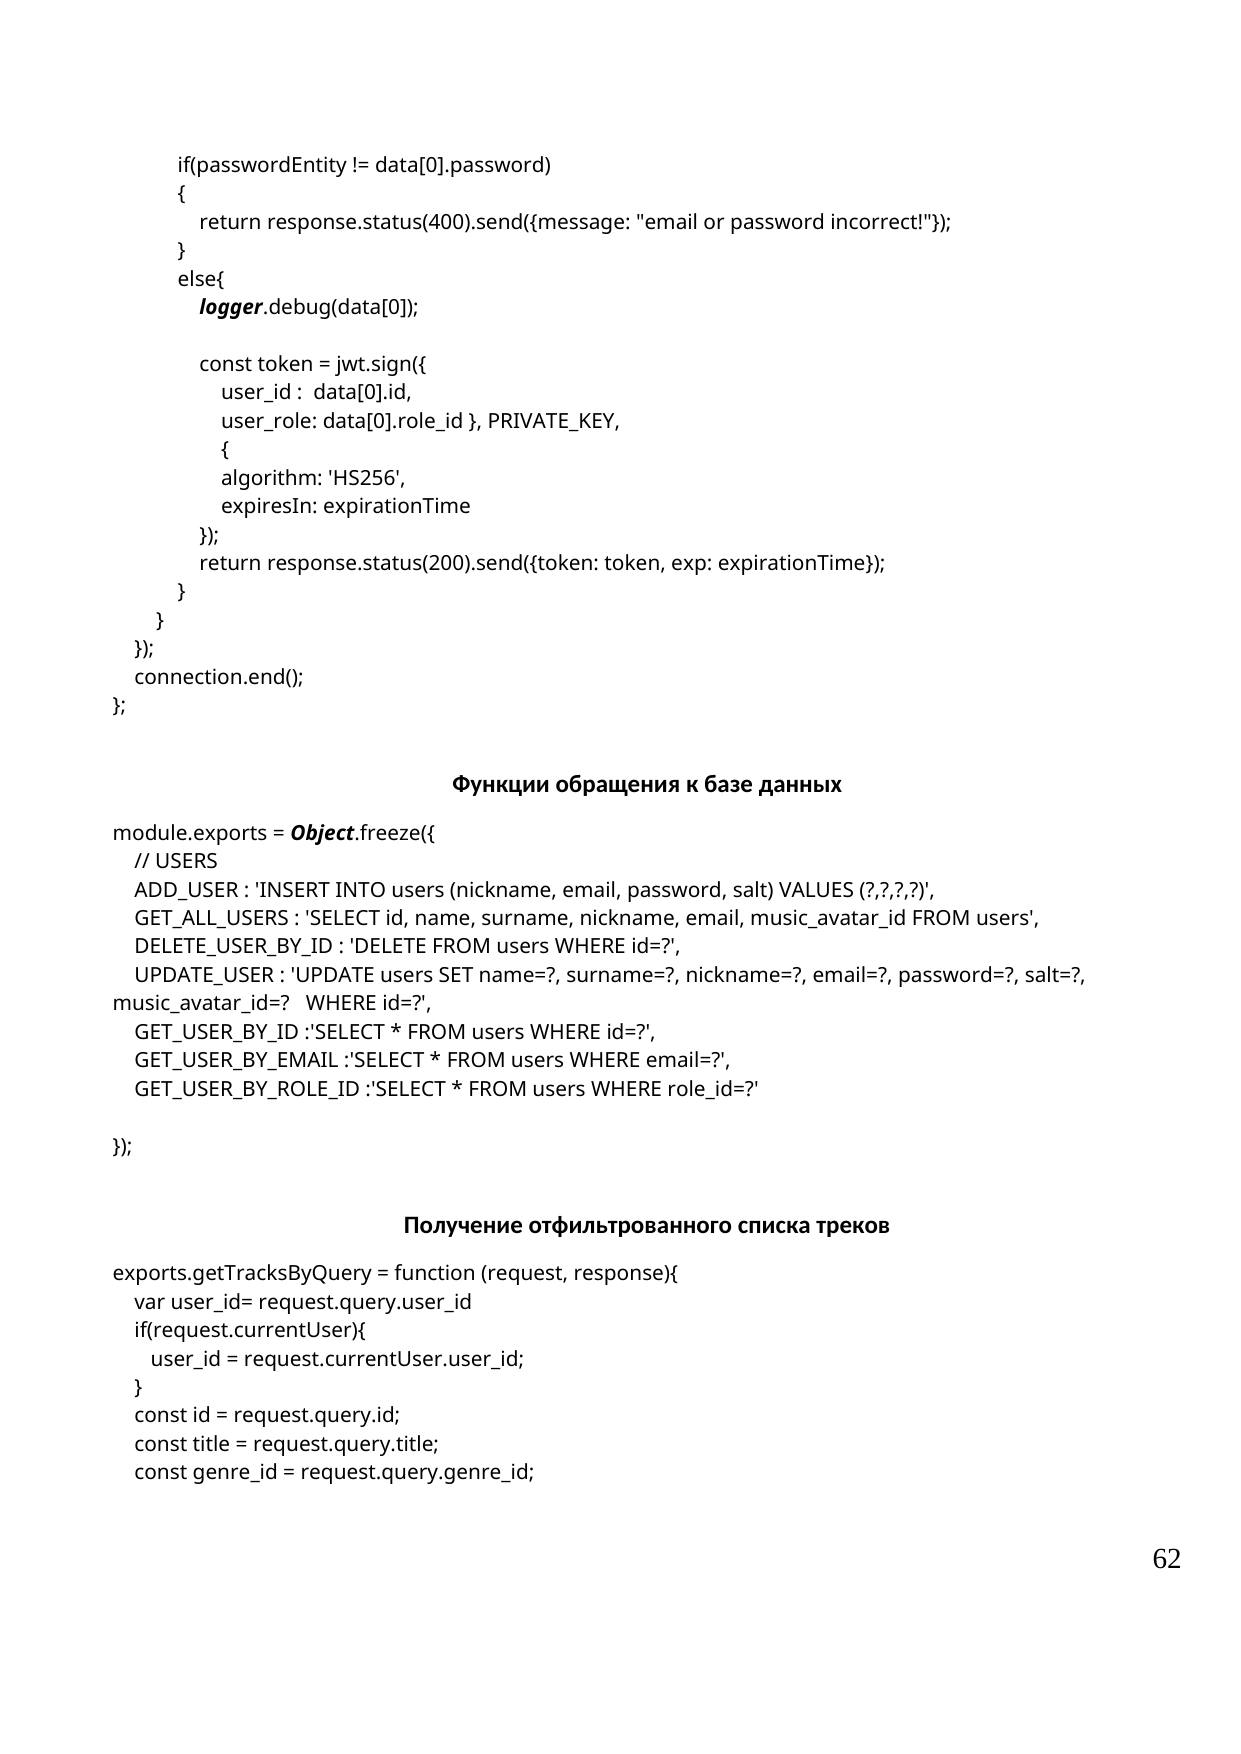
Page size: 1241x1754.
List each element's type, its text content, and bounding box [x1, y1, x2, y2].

text Функции обращения к базе данных [112, 768, 1181, 799]
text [112, 1258, 1181, 1514]
text module.exports = Object.freeze({ // USERS ADD_USER : 'INSERT INTO users (nickname, email, password, salt) VALUES (?,?,?,?)', GET_ALL_USERS : 'SELECT id, name, surname, nickname, email, music_avatar_id FROM users', DELETE_USER_BY_ID : 'DELETE FROM users WHERE id=?', UPDATE_USER : 'UPDATE users SET name=?, surname=?, nickname=?, email=?, password=?, salt=?, music_avatar_id=? WHERE id=?', GET_USER_BY_ID :'SELECT * FROM users WHERE id=?', GET_USER_BY_EMAIL :'SELECT * FROM users WHERE email=?', GET_USER_BY_ROLE_ID :'SELECT * FROM users WHERE role_id=?' }); [112, 818, 1181, 1159]
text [112, 150, 1181, 719]
text Получение отфильтрованного списка треков [112, 1209, 1181, 1239]
